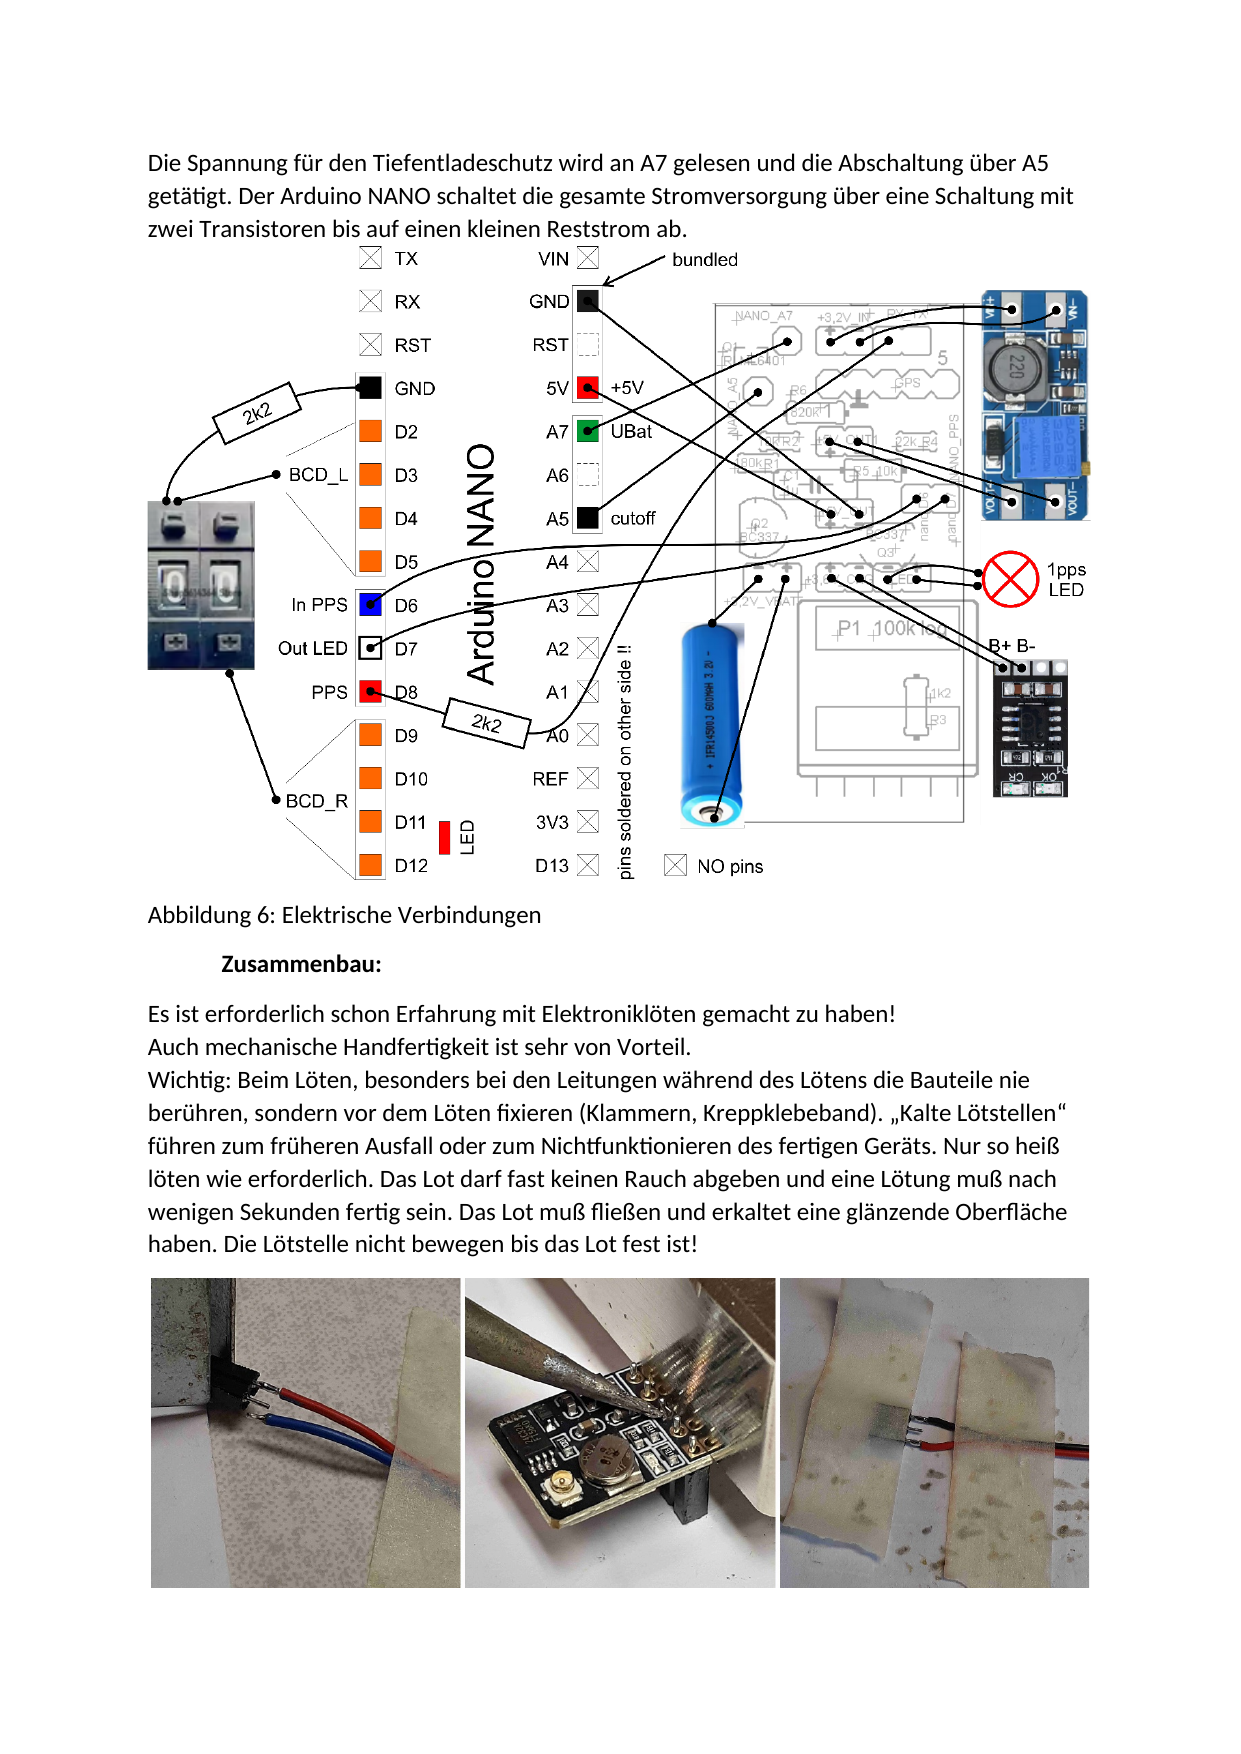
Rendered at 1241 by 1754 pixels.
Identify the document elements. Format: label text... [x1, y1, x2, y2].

text Es ist erforderlich schon Erfahrung mit Elektroniklöten gemacht zu haben! Auch mechanische Handfertigkeit ist sehr von Vorteil. Wichtig: Beim Löten, besonders bei den Leitungen während des Lötens die Bauteile nie berühren, sondern vor dem Löten fixieren (Klammern, Kreppklebeband). „Kalte Lötstellen“ führen zum früheren Ausfall oder zum Nichtfunktionieren des fertigen Geräts. Nur so heiß löten wie erforderlich. Das Lot darf fast keinen Rauch abgeben und eine Lötung muß nach wenigen Sekunden fertig sein. Das Lot muß fließen und erkaltet eine glänzende Oberfläche haben. Die Lötstelle nicht bewegen bis das Lot fest ist! [148, 998, 1093, 1259]
text Zusammenbau: [148, 948, 1093, 979]
text Abbildung 6: Elektrische Verbindungen [148, 899, 1093, 929]
picture [151, 1278, 1090, 1588]
picture [147, 246, 1091, 880]
